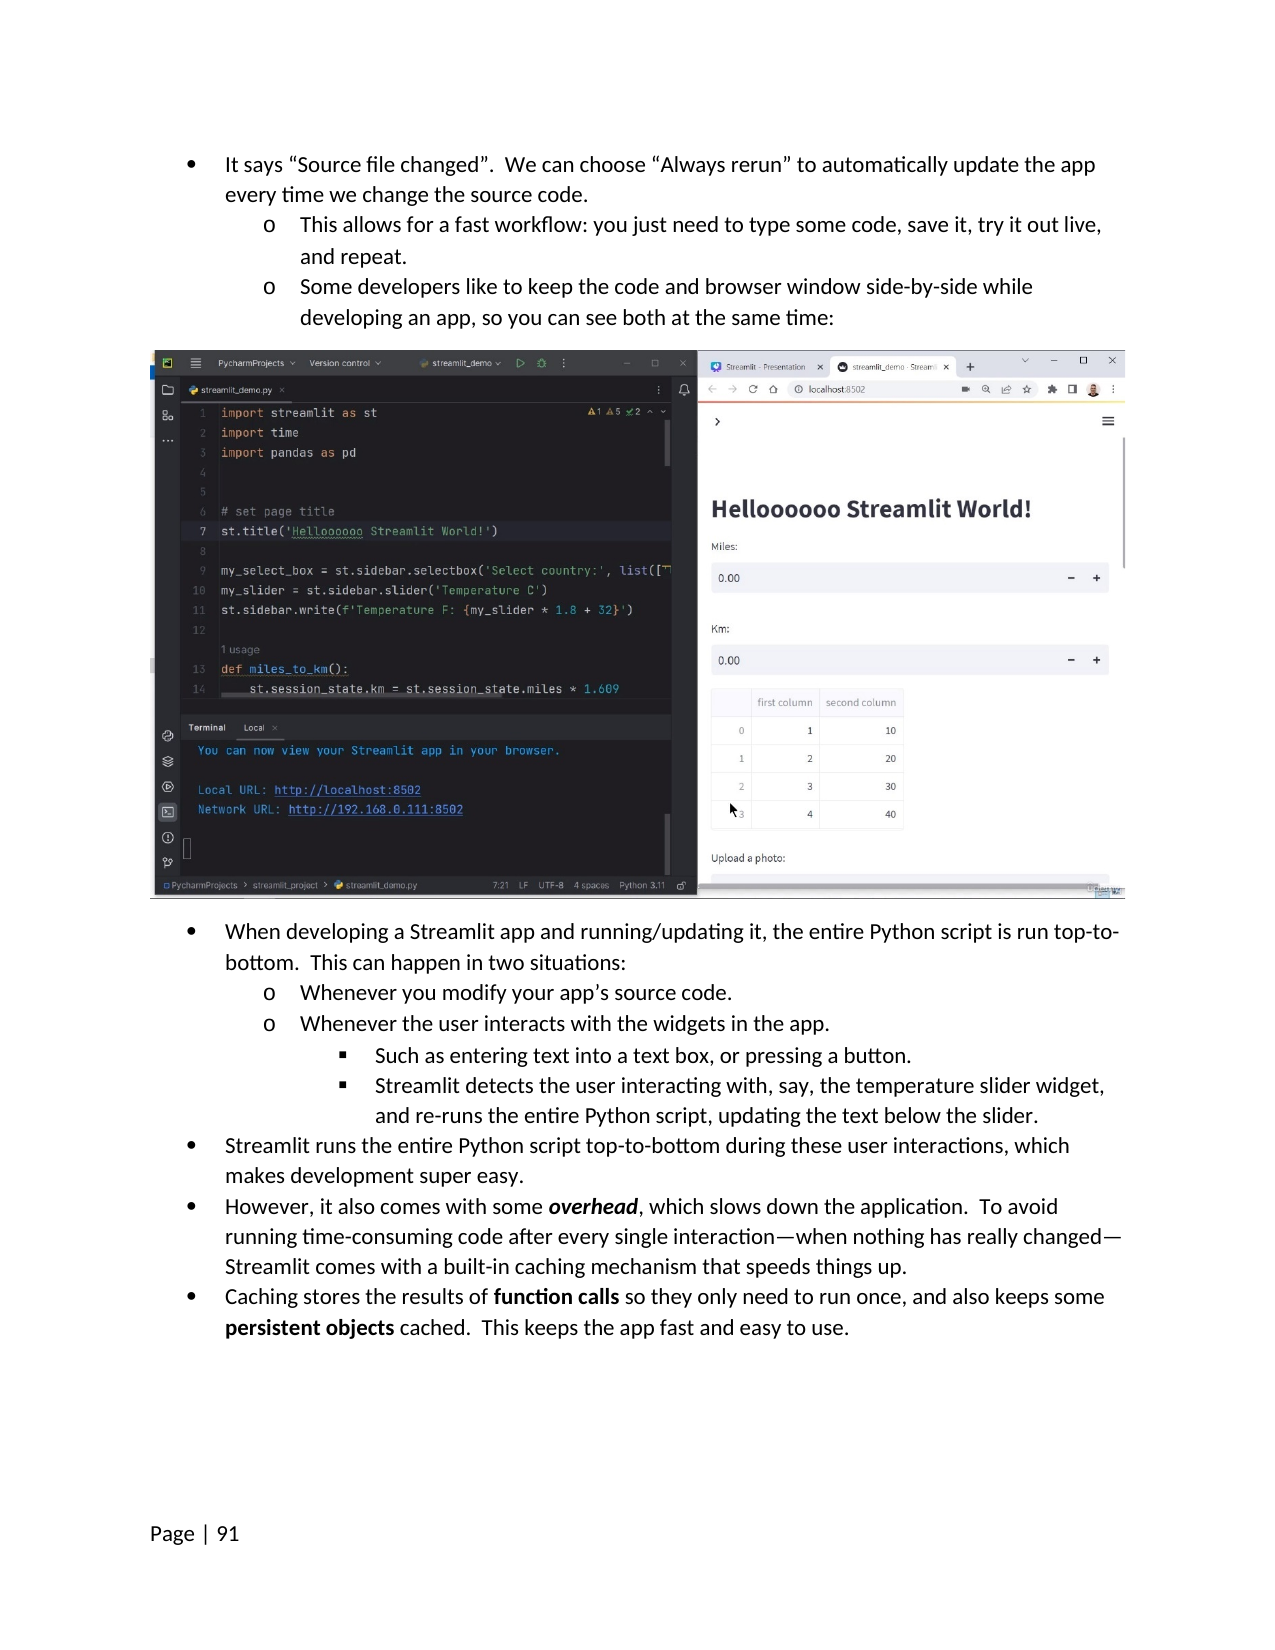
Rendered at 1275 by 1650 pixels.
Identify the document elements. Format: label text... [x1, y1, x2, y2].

list Caching stores the results of function calls so they only need to run once, and also keeps some persistent objects cached. This keeps the app fast and easy to use. [187, 1282, 1125, 1341]
list Such as entering text into a text box, or pressing a button. [337, 1041, 1125, 1069]
list Some developers like to keep the code and browser window side-by-side while developing an app, so you can see both at the same time: [262, 272, 1125, 331]
picture [150, 350, 1125, 899]
list Whenever you modify your app’s source code. [262, 978, 1125, 1007]
list Streamlit detects the user interacting with, say, the temperature slider widget, and re-runs the entire Python script, updating the text below the slider. [337, 1071, 1125, 1129]
list Whenever the user interacts with the widgets in the app. [262, 1009, 1125, 1038]
list It says “Source file changed”. We can choose “Always rerun” to automatically update the app every time we change the source code. [187, 150, 1125, 208]
list Streamlit runs the entire Python script top-to-bottom during these user interactions, which makes development super easy. [187, 1131, 1125, 1190]
list However, it also comes with some overhead, which slows down the application. To avoid running time-consuming code after every single interaction—when nothing has really changed—Streamlit comes with a built-in caching mechanism that speeds things up. [187, 1192, 1125, 1280]
list When developing a Streamlit app and running/updating it, the entire Python script is run top-to-bottom. This can happen in two situations: [187, 917, 1125, 976]
list This allows for a fast workflow: you just need to type some code, save it, try it out live, and repeat. [262, 210, 1125, 270]
